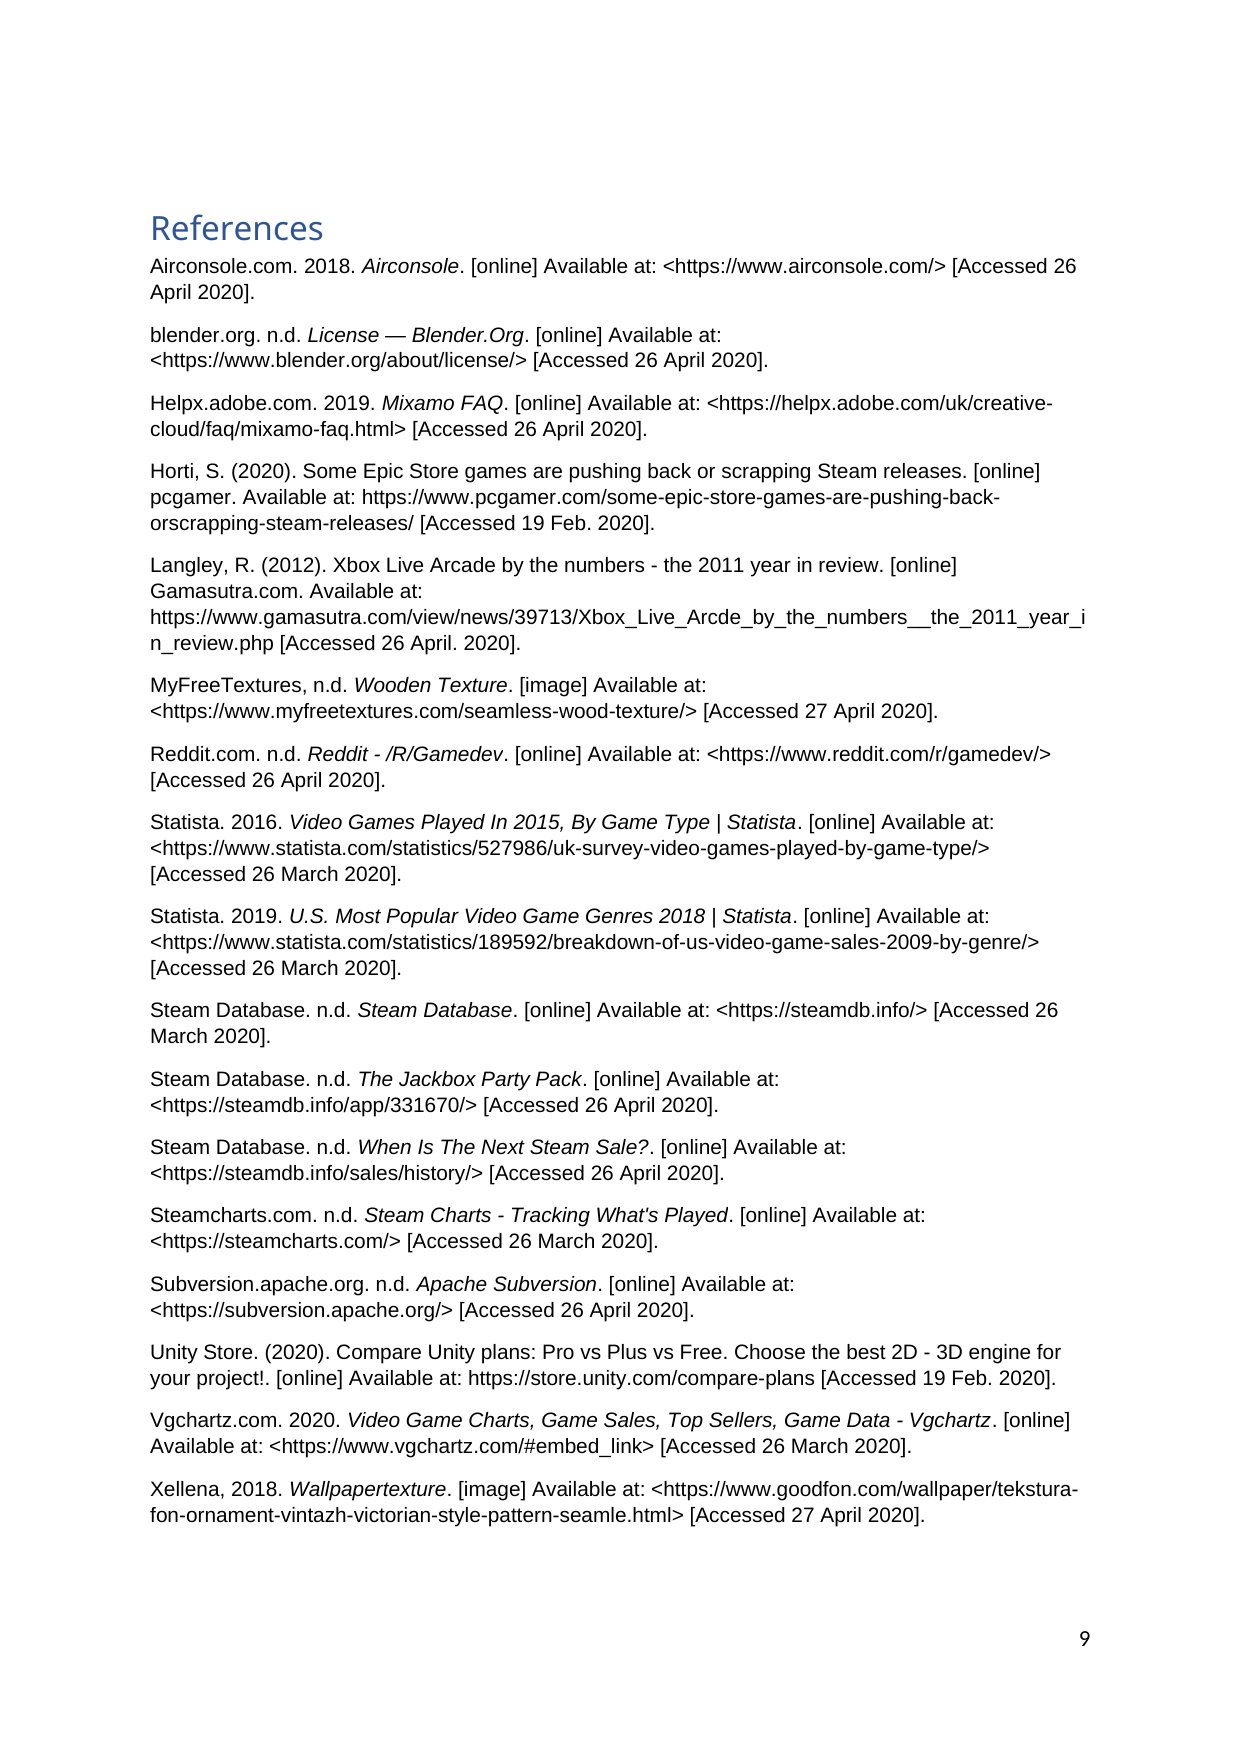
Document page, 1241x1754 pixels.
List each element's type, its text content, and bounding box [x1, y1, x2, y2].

text Steam Database. n.d. Steam Database. [online] Available at: <https://steamdb.info/> [Accessed 26 March 2020]. [150, 998, 1090, 1048]
text Horti, S. (2020). Some Epic Store games are pushing back or scrapping Steam releases. [online] pcgamer. Available at: https://www.pcgamer.com/some-epic-store-games-are-pushing-back-orscrapping-steam-releases/ [Accessed 19 Feb. 2020]. [150, 459, 1090, 535]
text Steam Database. n.d. When Is The Next Steam Sale?. [online] Available at: <https://steamdb.info/sales/history/> [Accessed 26 April 2020]. [150, 1135, 1090, 1185]
text MyFreeTextures, n.d. Wooden Texture. [image] Available at: <https://www.myfreetextures.com/seamless-wood-texture/> [Accessed 27 April 2020]. [150, 673, 1090, 723]
text Steamcharts.com. n.d. Steam Charts - Tracking What's Played. [online] Available at: <https://steamcharts.com/> [Accessed 26 March 2020]. [150, 1203, 1090, 1253]
text Statista. 2016. Video Games Played In 2015, By Game Type | Statista. [online] Available at: <https://www.statista.com/statistics/527986/uk-survey-video-games-played-by-game-type/> [Accessed 26 March 2020]. [150, 810, 1090, 886]
subtitle References [150, 205, 1090, 251]
text Helpx.adobe.com. 2019. Mixamo FAQ. [online] Available at: <https://helpx.adobe.com/uk/creative-cloud/faq/mixamo-faq.html> [Accessed 26 April 2020]. [150, 391, 1090, 441]
text Steam Database. n.d. The Jackbox Party Pack. [online] Available at: <https://steamdb.info/app/331670/> [Accessed 26 April 2020]. [150, 1067, 1090, 1116]
text Statista. 2019. U.S. Most Popular Video Game Genres 2018 | Statista. [online] Available at: <https://www.statista.com/statistics/189592/breakdown-of-us-video-game-sales-2009-by-genre/> [Accessed 26 March 2020]. [150, 904, 1090, 980]
text Subversion.apache.org. n.d. Apache Subversion. [online] Available at: <https://subversion.apache.org/> [Accessed 26 April 2020]. [150, 1272, 1090, 1321]
text Langley, R. (2012). Xbox Live Arcade by the numbers - the 2011 year in review. [online] Gamasutra.com. Available at: https://www.gamasutra.com/view/news/39713/Xbox_Live_Arcde_by_the_numbers__the_2011_year_i n_review.php [Accessed 26 April. 2020]. [150, 553, 1090, 655]
text Airconsole.com. 2018. Airconsole. [online] Available at: <https://www.airconsole.com/> [Accessed 26 April 2020]. [150, 254, 1090, 304]
text Xellena, 2018. Wallpapertexture. [image] Available at: <https://www.goodfon.com/wallpaper/tekstura-fon-ornament-vintazh-victorian-style-pattern-seamle.html> [Accessed 27 April 2020]. [150, 1477, 1090, 1526]
text Unity Store. (2020). Compare Unity plans: Pro vs Plus vs Free. Choose the best 2D - 3D engine for your project!. [online] Available at: https://store.unity.com/compare-plans [Accessed 19 Feb. 2020]. [150, 1340, 1090, 1390]
text Reddit.com. n.d. Reddit - /R/Gamedev. [online] Available at: <https://www.reddit.com/r/gamedev/> [Accessed 26 April 2020]. [150, 742, 1090, 791]
text Vgchartz.com. 2020. Video Game Charts, Game Sales, Top Sellers, Game Data - Vgchartz. [online] Available at: <https://www.vgchartz.com/#embed_link> [Accessed 26 March 2020]. [150, 1408, 1090, 1458]
text blender.org. n.d. License — Blender.Org. [online] Available at: <https://www.blender.org/about/license/> [Accessed 26 April 2020]. [150, 322, 1090, 372]
